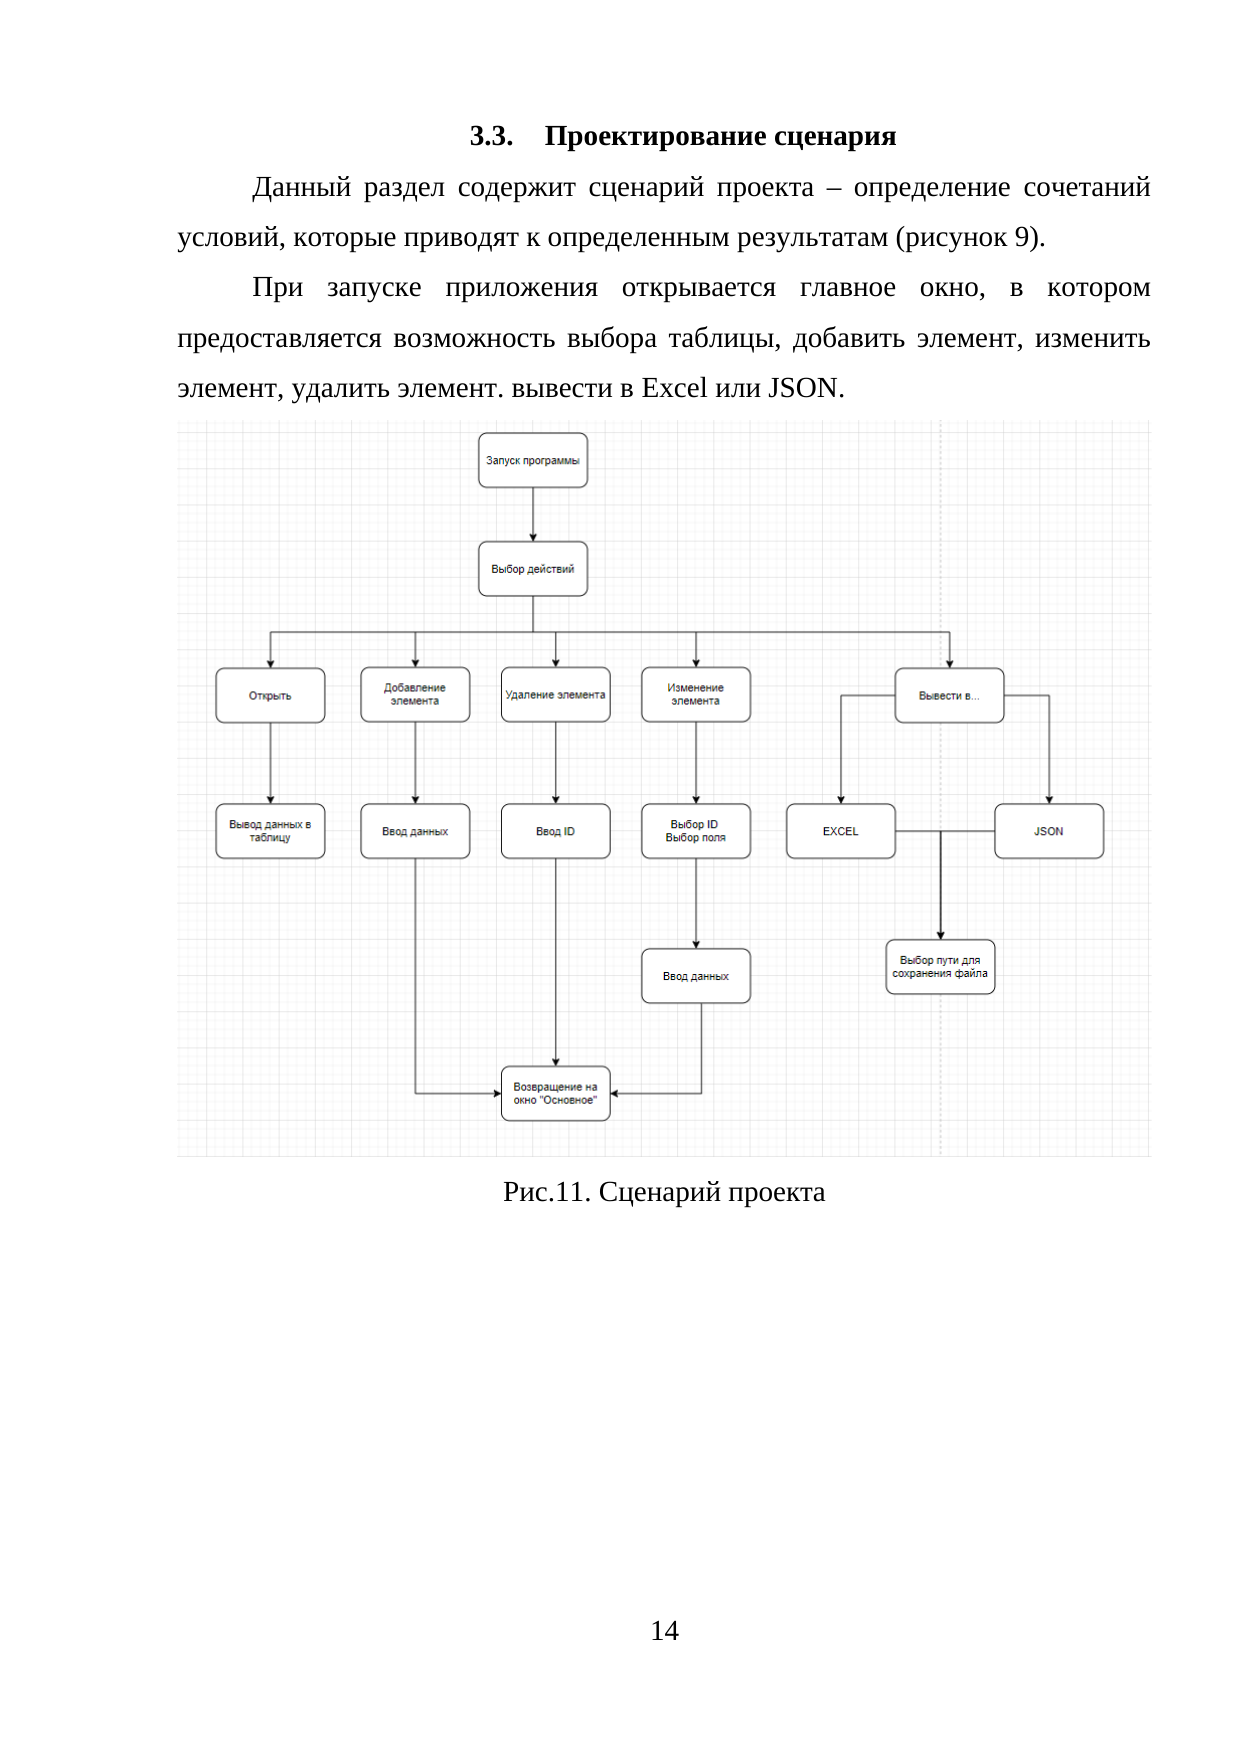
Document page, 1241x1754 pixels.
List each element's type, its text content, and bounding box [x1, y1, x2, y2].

text Данный раздел содержит сценарий проекта – определение сочетаний условий, которые приводят к определенным результатам (рисунок 9). [177, 169, 1152, 253]
picture [177, 420, 1152, 1157]
text При запуске приложения открывается главное окно, в котором предоставляется возможность выбора таблицы, добавить элемент, изменить элемент, удалить элемент. вывести в Excel или JSON. [177, 269, 1152, 404]
subtitle Проектирование сценария [214, 118, 1152, 152]
list Рис.11. Сценарий проекта [177, 1174, 1152, 1207]
